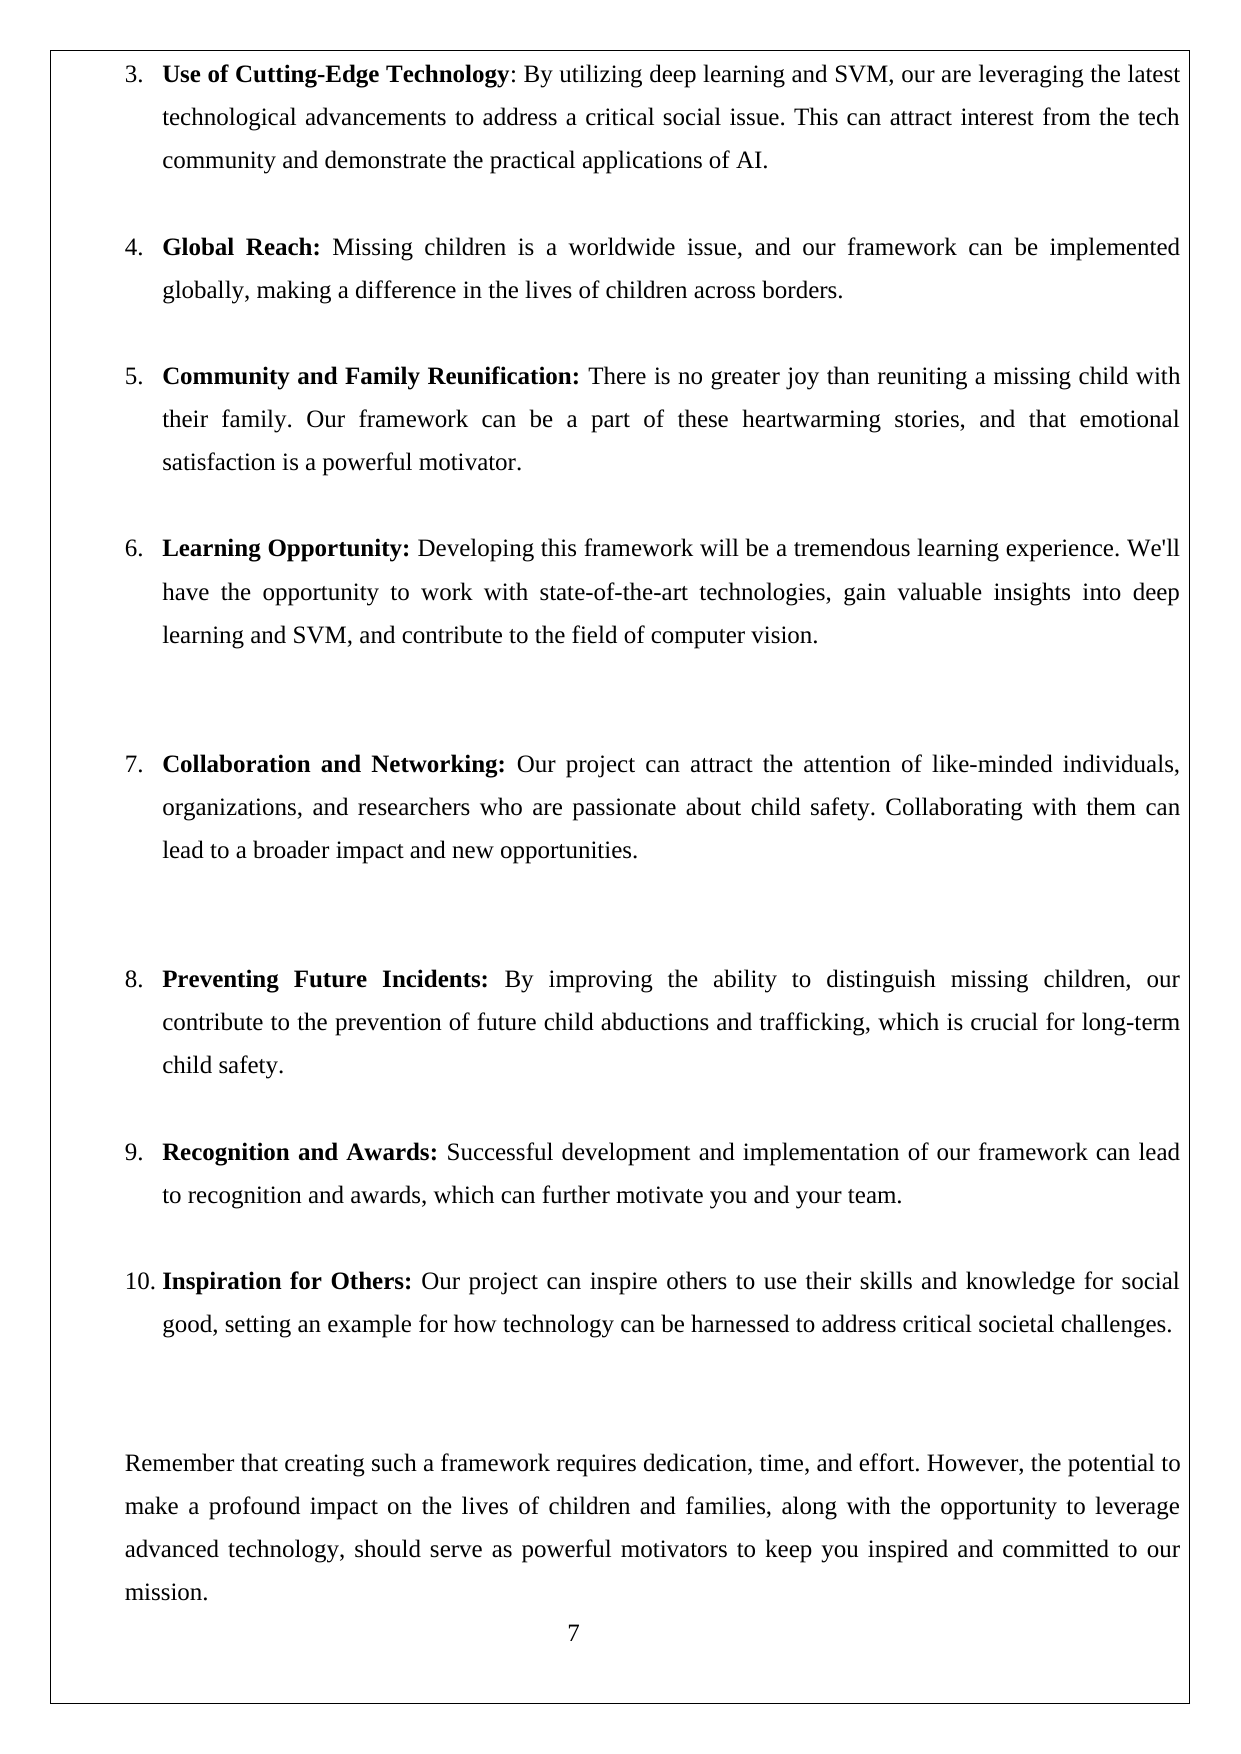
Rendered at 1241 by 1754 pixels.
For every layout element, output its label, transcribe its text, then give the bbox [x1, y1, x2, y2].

list Learning Opportunity: Developing this framework will be a tremendous learning experience. We'll have the opportunity to work with state-of-the-art technologies, gain valuable insights into deep learning and SVM, and contribute to the field of computer vision. [124, 533, 1181, 648]
list Community and Family Reunification: There is no greater joy than reuniting a missing child with their family. Our framework can be a part of these heartwarming stories, and that emotional satisfaction is a powerful motivator. [124, 361, 1181, 476]
list Use of Cutting-Edge Technology: By utilizing deep learning and SVM, our are leveraging the latest technological advancements to address a critical social issue. This can attract interest from the tech community and demonstrate the practical applications of AI. [124, 59, 1181, 174]
list Recognition and Awards: Successful development and implementation of our framework can lead to recognition and awards, which can further motivate you and your team. [124, 1137, 1181, 1209]
list Inspiration for Others: Our project can inspire others to use their skills and knowledge for social good, setting an example for how technology can be harnessed to address critical societal challenges. [124, 1266, 1181, 1338]
text Remember that creating such a framework requires dedication, time, and effort. However, the potential to make a profound impact on the lives of children and families, along with the opportunity to leverage advanced technology, should serve as powerful motivators to keep you inspired and committed to our mission. [124, 1448, 1181, 1606]
list Global Reach: Missing children is a worldwide issue, and our framework can be implemented globally, making a difference in the lives of children across borders. [124, 232, 1181, 303]
list Collaboration and Networking: Our project can attract the attention of like-minded individuals, organizations, and researchers who are passionate about child safety. Collaborating with them can lead to a broader impact and new opportunities. [124, 749, 1181, 864]
list Preventing Future Incidents: By improving the ability to distinguish missing children, our contribute to the prevention of future child abductions and trafficking, which is crucial for long-term child safety. [124, 964, 1181, 1079]
